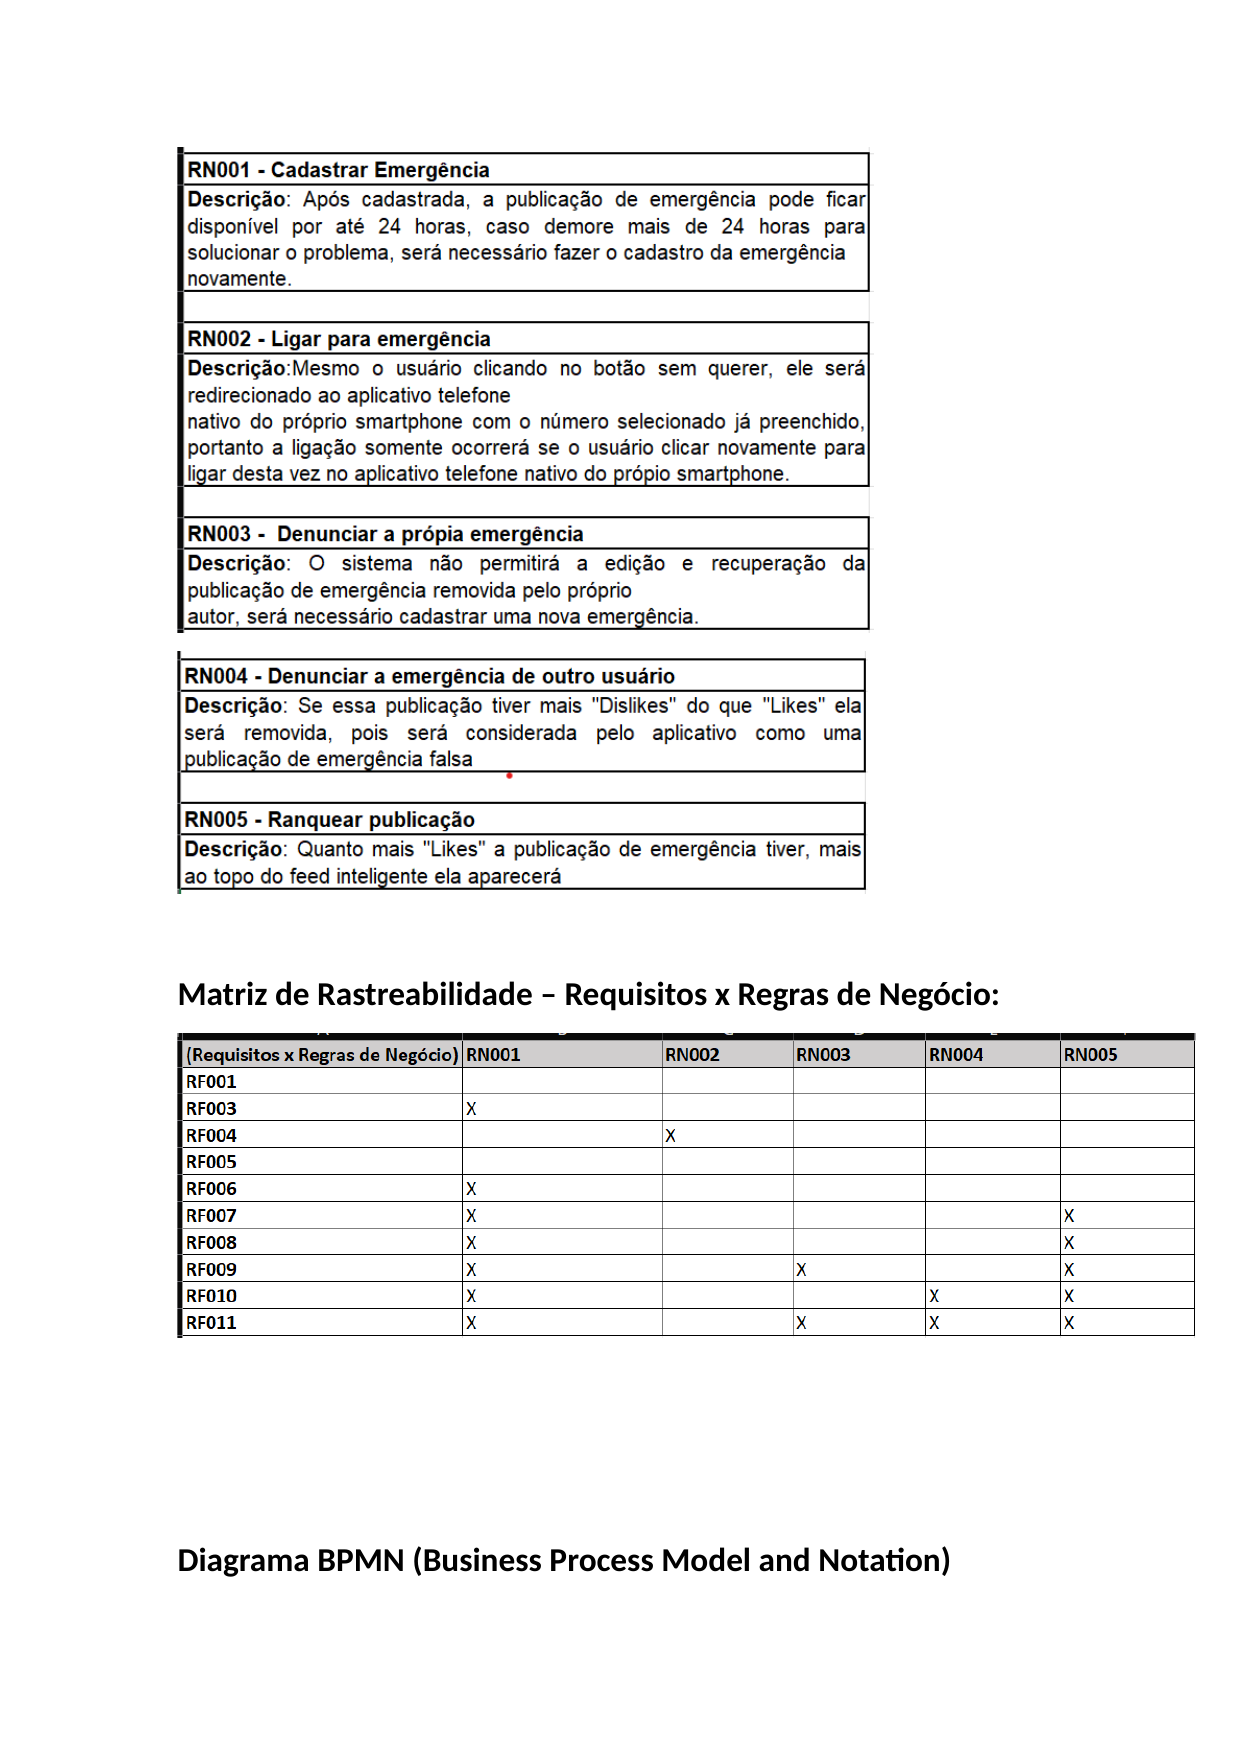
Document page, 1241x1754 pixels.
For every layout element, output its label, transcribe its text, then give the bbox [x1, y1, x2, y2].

text Matriz de Rastreabilidade – Requisitos x Regras de Negócio: [177, 973, 1063, 1014]
text Diagrama BPMN (Business Process Model and Notation) [177, 1538, 1063, 1579]
picture [177, 651, 868, 894]
picture [177, 147, 874, 633]
picture [177, 1033, 1196, 1338]
